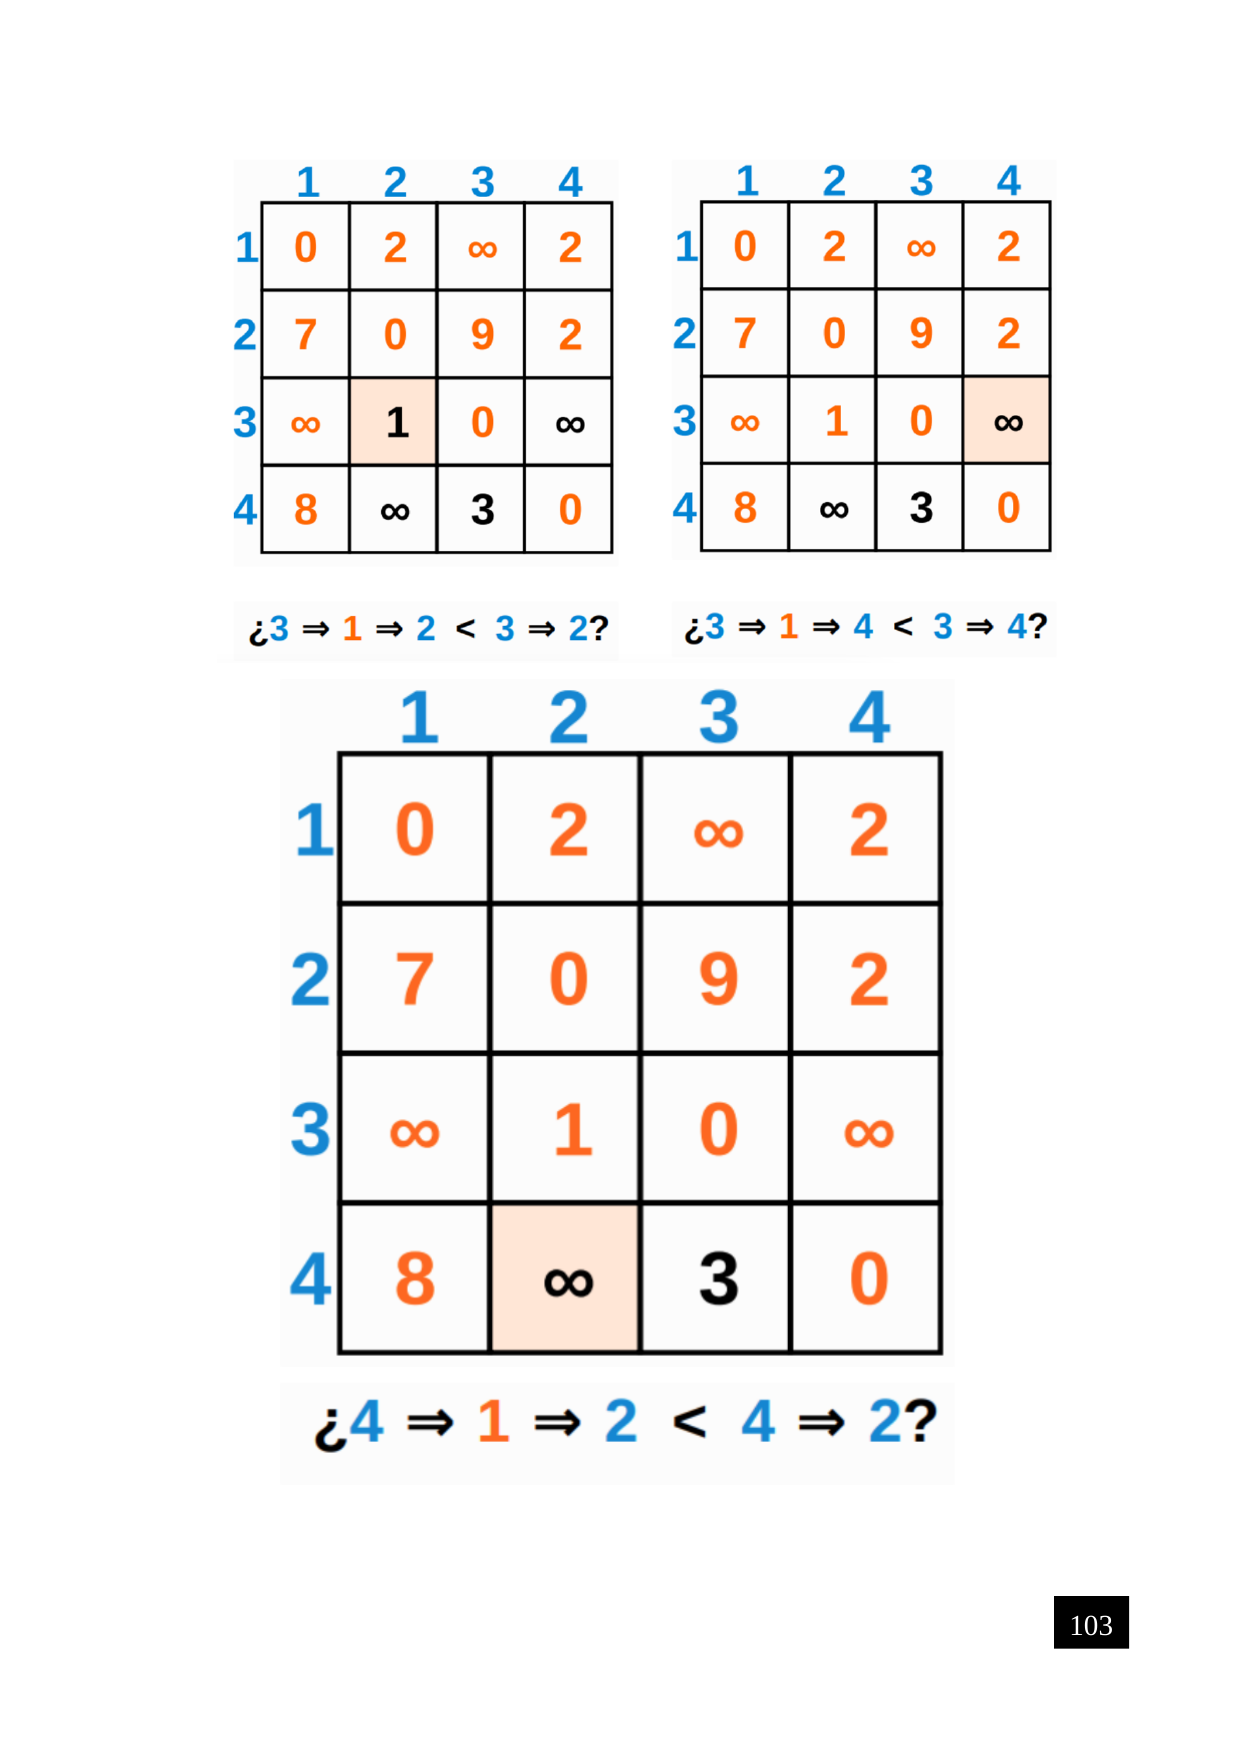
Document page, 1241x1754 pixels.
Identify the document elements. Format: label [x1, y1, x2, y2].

picture [217, 150, 1083, 1489]
